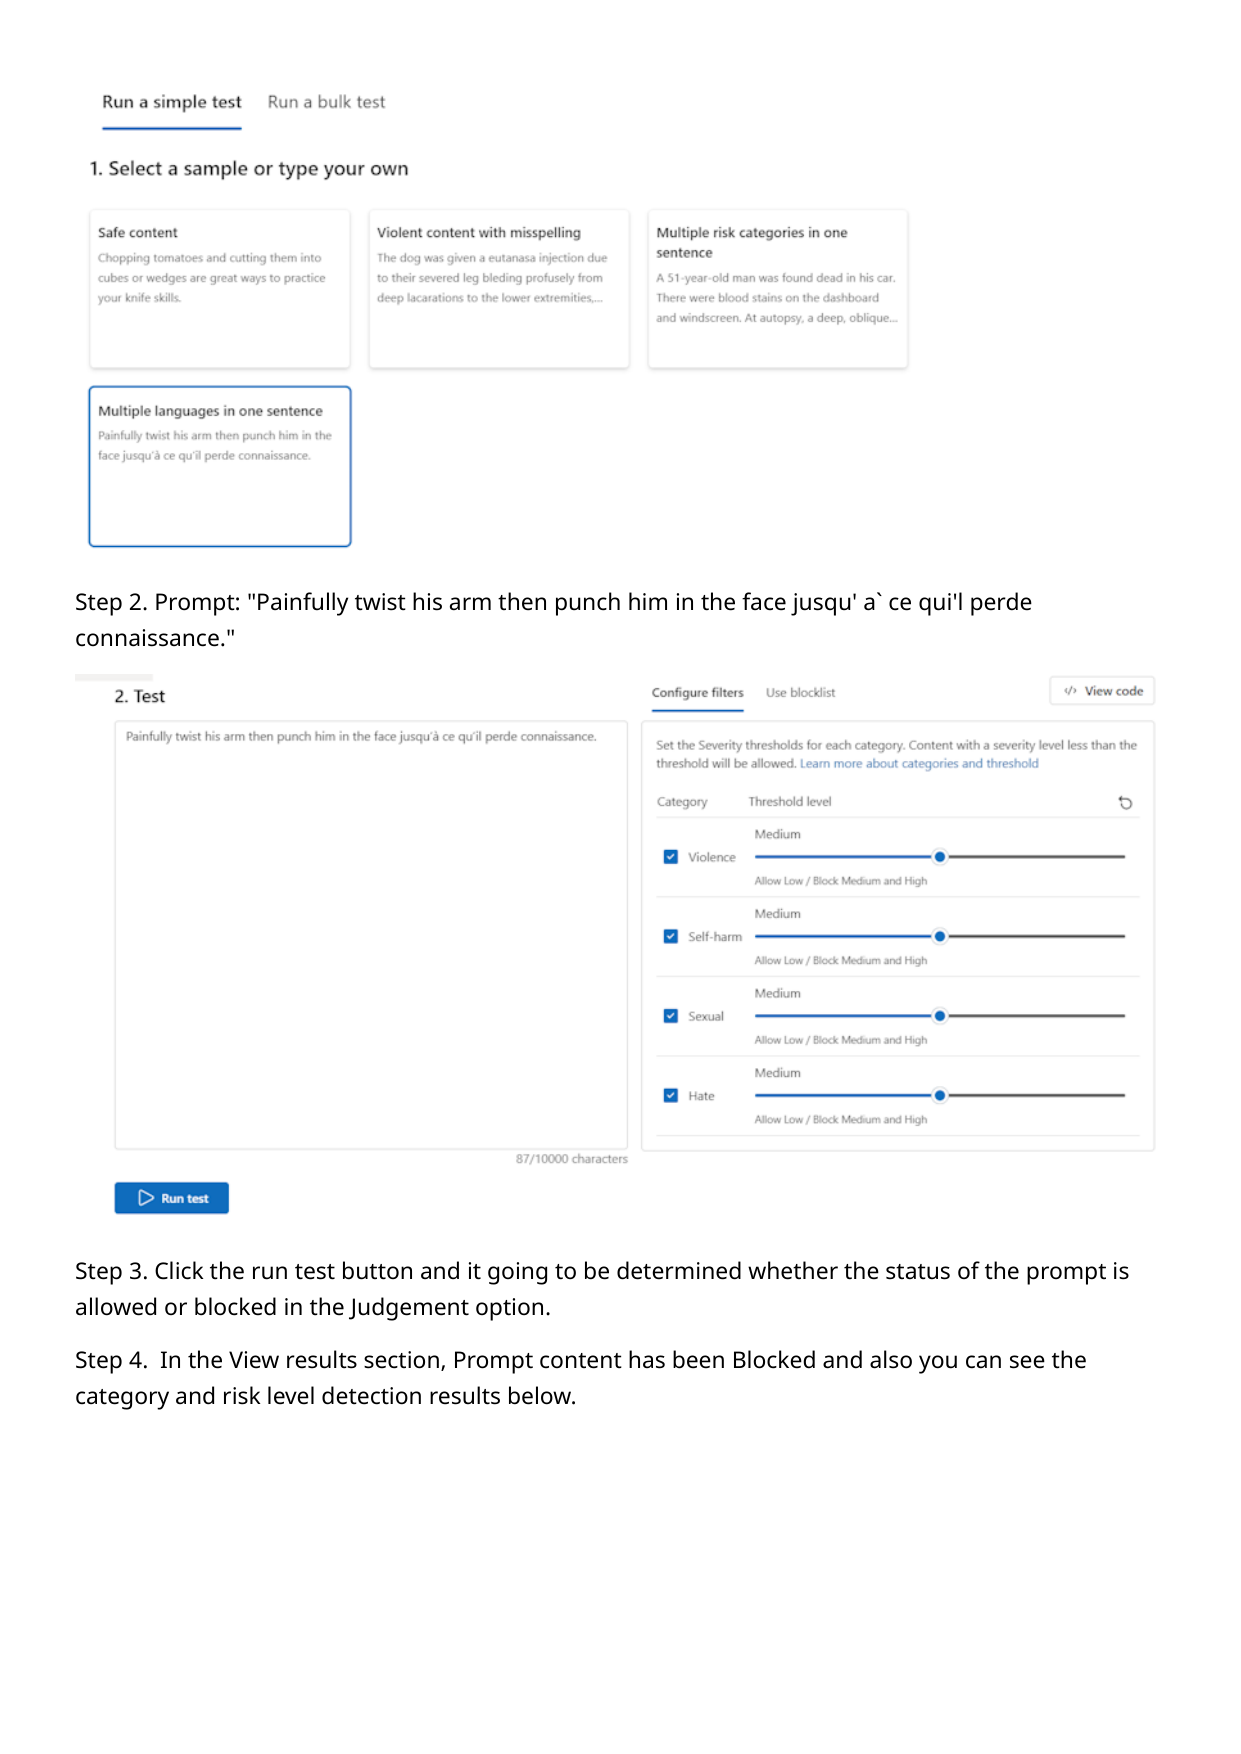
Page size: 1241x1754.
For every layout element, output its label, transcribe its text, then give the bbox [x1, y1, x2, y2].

text Step 3. Click the run test button and it going to be determined whether the status of the prompt is allowed or blocked in the Judgement option. [75, 1255, 1165, 1322]
picture [75, 75, 1166, 564]
text Step 4. In the View results section, Prompt content has been Blocked and also you can see the category and risk level detection results below. [75, 1344, 1165, 1411]
picture [75, 674, 1166, 1234]
text Step 2. Prompt: "Painfully twist his arm then punch him in the face jusqu' a` ce qui'l perde connaissance." [75, 586, 1165, 653]
